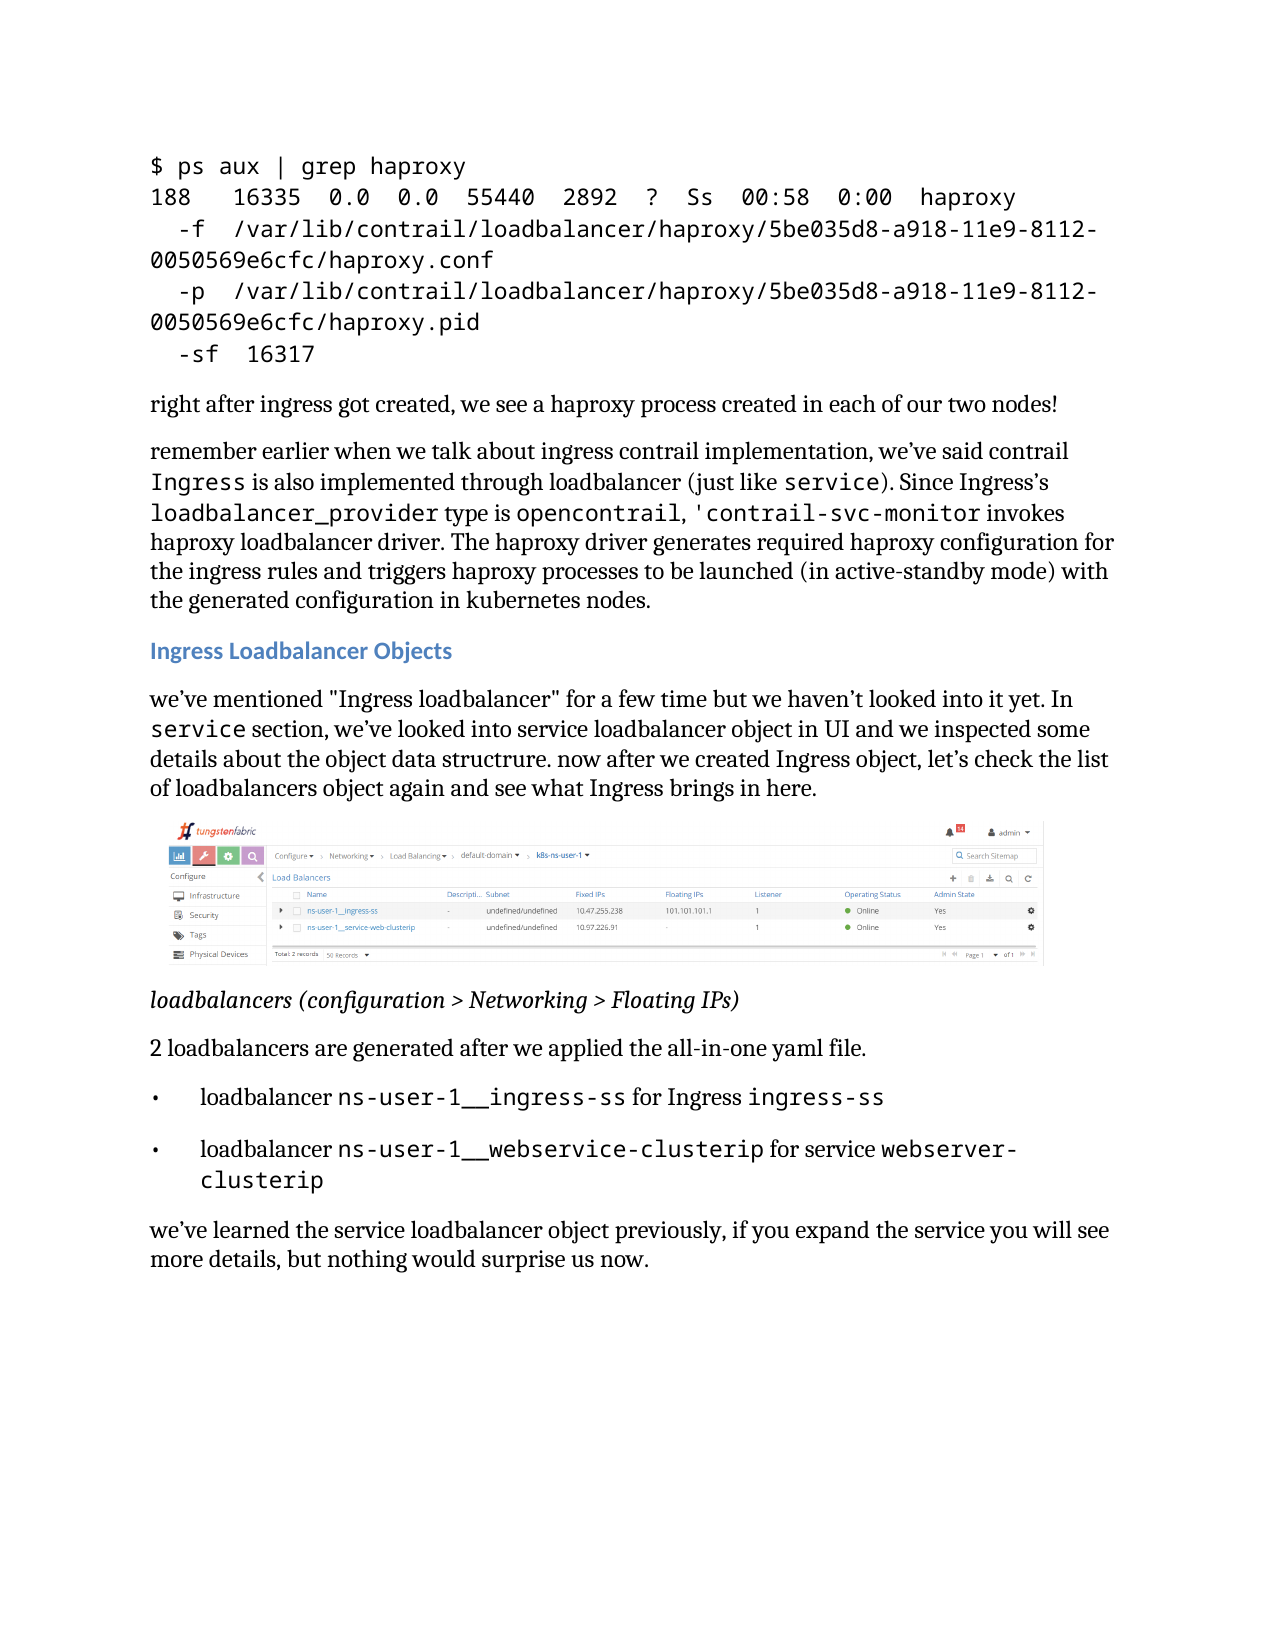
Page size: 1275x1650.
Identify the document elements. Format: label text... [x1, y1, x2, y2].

text we’ve mentioned "Ingress loadbalancer" for a few time but we haven’t looked into it yet. In service section, we’ve looked into service loadbalancer object in UI and we inspected some details about the object data structrure. now after we created Ingress object, let’s check the list of loadbalancers object again and see what Ingress brings in here. [150, 685, 1125, 802]
list loadbalancer ns-user-1__webservice-clusterip for service webserver-clusterip [150, 1133, 1125, 1196]
text we’ve learned the service loadbalancer object previously, if you expand the service you will see more details, but nothing would surprise us now. [150, 1216, 1125, 1274]
picture [168, 821, 1044, 966]
text right after ingress got created, we see a haproxy process created in each of our two nodes! [150, 389, 1125, 418]
subtitle Ingress Loadbalancer Objects [150, 635, 1125, 666]
list loadbalancer ns-user-1__ingress-ss for Ingress ingress-ss [150, 1081, 1125, 1112]
text $ ps aux | grep haproxy 188 16335 0.0 0.0 55440 2892 ? Ss 00:58 0:00 haproxy -f /var/lib/contrail/loadbalancer/haproxy/5be035d8-a918-11e9-8112-0050569e6cfc/haproxy.conf -p /var/lib/contrail/loadbalancer/haproxy/5be035d8-a918-11e9-8112-0050569e6cfc/haproxy.pid -sf 16317 [150, 150, 1125, 369]
text loadbalancers (configuration > Networking > Floating IPs) [150, 986, 1125, 1015]
text 2 loadbalancers are generated after we applied the all-in-one yaml file. [150, 1033, 1125, 1062]
text remember earlier when we talk about ingress contrail implementation, we’ve said contrail Ingress is also implemented through loadbalancer (just like service). Since Ingress’s loadbalancer_provider type is opencontrail, 'contrail-svc-monitor invokes haproxy loadbalancer driver. The haproxy driver generates required haproxy configuration for the ingress rules and triggers haproxy processes to be launched (in active-standby mode) with the generated configuration in kubernetes nodes. [150, 437, 1125, 614]
